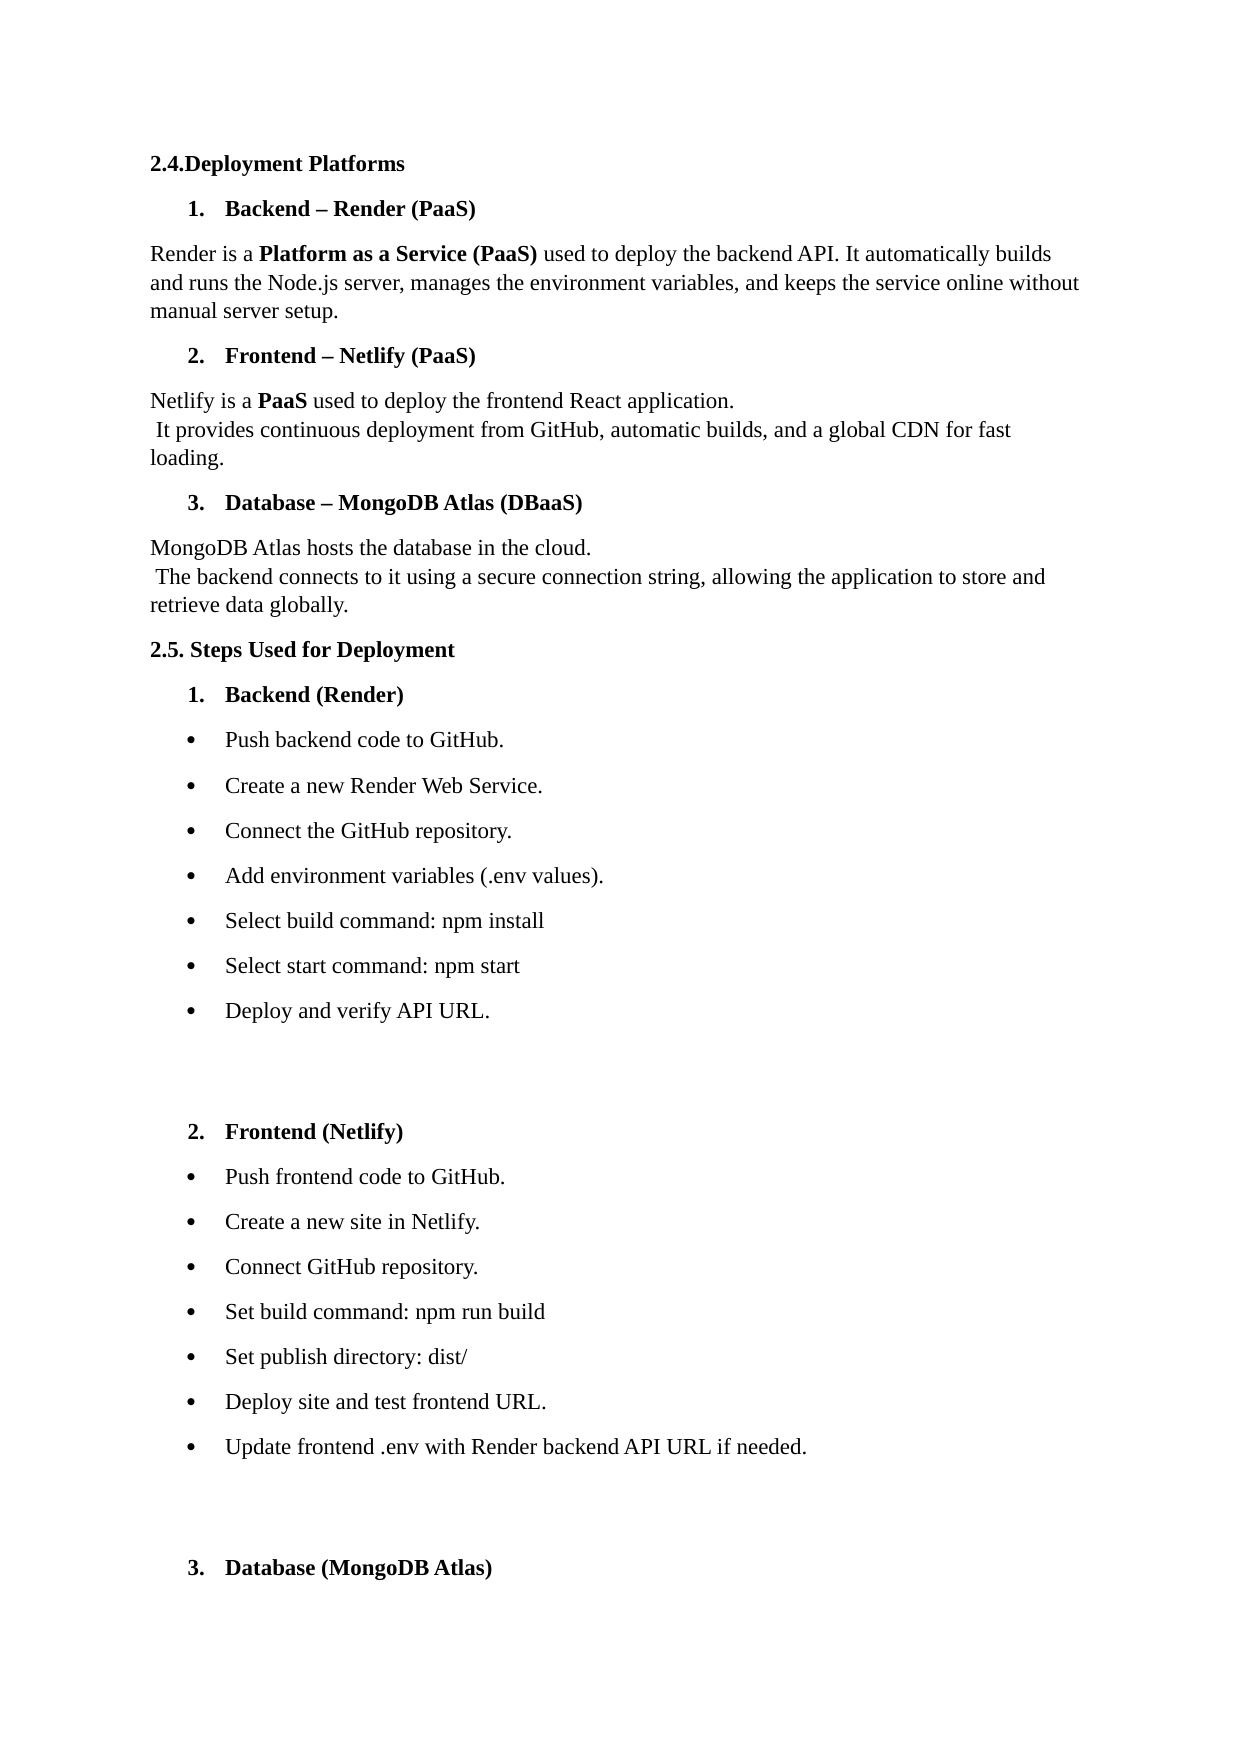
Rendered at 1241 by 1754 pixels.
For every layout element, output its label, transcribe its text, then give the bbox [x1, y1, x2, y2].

text 2.4.Deployment Platforms [150, 150, 1090, 176]
list Deploy and verify API URL. [187, 997, 1090, 1023]
text Netlify is a PaaS used to deploy the frontend React application. It provides continuous deployment from GitHub, automatic builds, and a global CDN for fast loading. [150, 387, 1090, 471]
list Push backend code to GitHub. [187, 727, 1090, 753]
list Database (MongoDB Atlas) [187, 1554, 1090, 1580]
list Create a new site in Netlify. [187, 1208, 1090, 1234]
text 2.5. Steps Used for Deployment [150, 636, 1090, 663]
list Add environment variables (.env values). [187, 862, 1090, 888]
list Connect GitHub repository. [187, 1253, 1090, 1279]
text MongoDB Atlas hosts the database in the cloud. The backend connects to it using a secure connection string, allowing the application to store and retrieve data globally. [150, 534, 1090, 618]
list Set build command: npm run build [187, 1298, 1090, 1324]
text Render is a Platform as a Service (PaaS) used to deploy the backend API. It automatically builds and runs the Node.js server, manages the environment variables, and keeps the service online without manual server setup. [150, 240, 1090, 323]
list Database – MongoDB Atlas (DBaaS) [187, 489, 1090, 516]
list Backend – Render (PaaS) [187, 195, 1090, 221]
list Connect the GitHub repository. [187, 817, 1090, 843]
list Create a new Render Web Service. [187, 772, 1090, 798]
list Deploy site and test frontend URL. [187, 1388, 1090, 1415]
list Backend (Render) [187, 681, 1090, 708]
list Set publish directory: dist/ [187, 1343, 1090, 1369]
list Select start command: npm start [187, 952, 1090, 978]
list Select build command: npm install [187, 907, 1090, 933]
list Frontend – Netlify (PaaS) [187, 342, 1090, 368]
list Push frontend code to GitHub. [187, 1163, 1090, 1189]
list Update frontend .env with Render backend API URL if needed. [187, 1433, 1090, 1460]
list Frontend (Netlify) [187, 1118, 1090, 1144]
